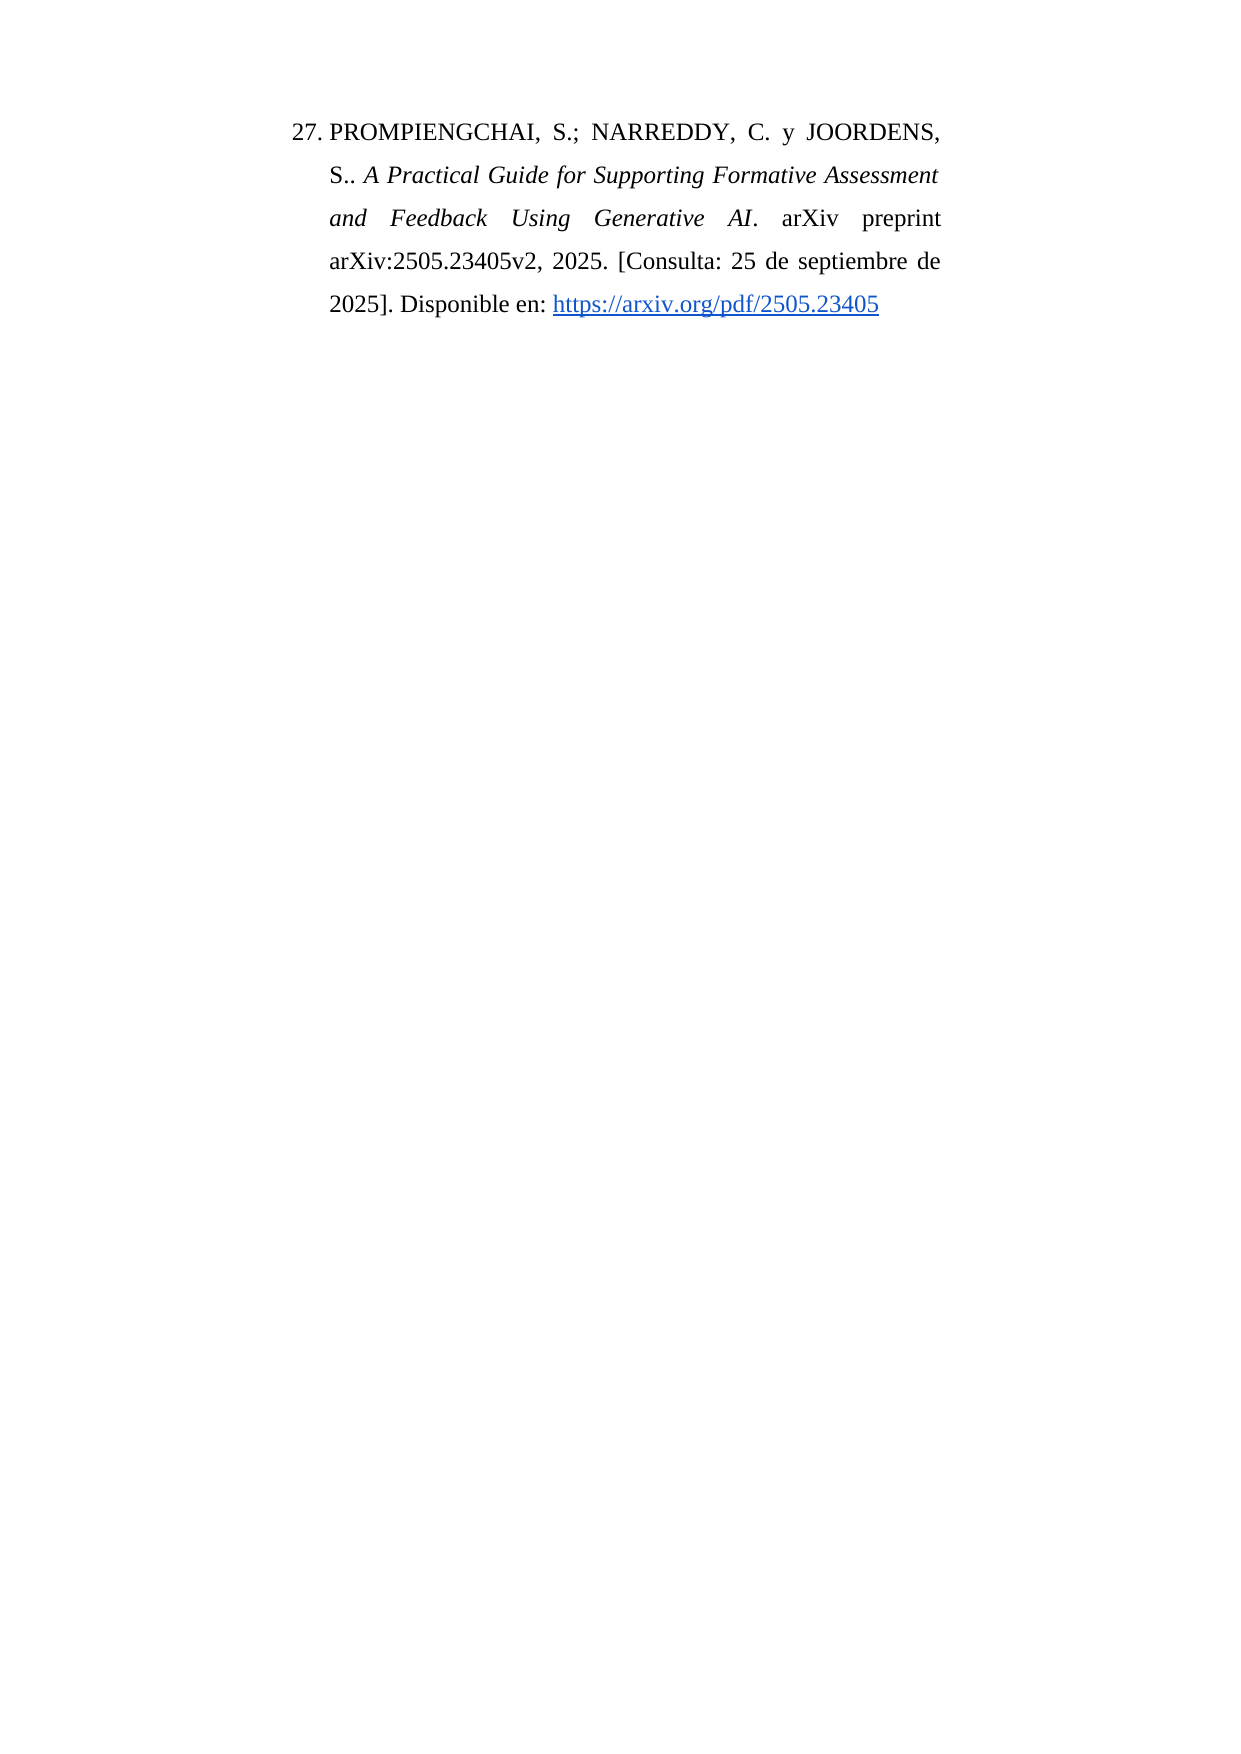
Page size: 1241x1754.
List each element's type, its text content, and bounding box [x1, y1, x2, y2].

list PROMPIENGCHAI, S.; NARREDDY, C. y JOORDENS, S.. A Practical Guide for Supporting Formative Assessment and Feedback Using Generative AI. arXiv preprint arXiv:2505.23405v2, 2025. [Consulta: 25 de septiembre de 2025]. Disponible en: https://arxiv.org/pdf/2505.23405 [292, 117, 941, 318]
